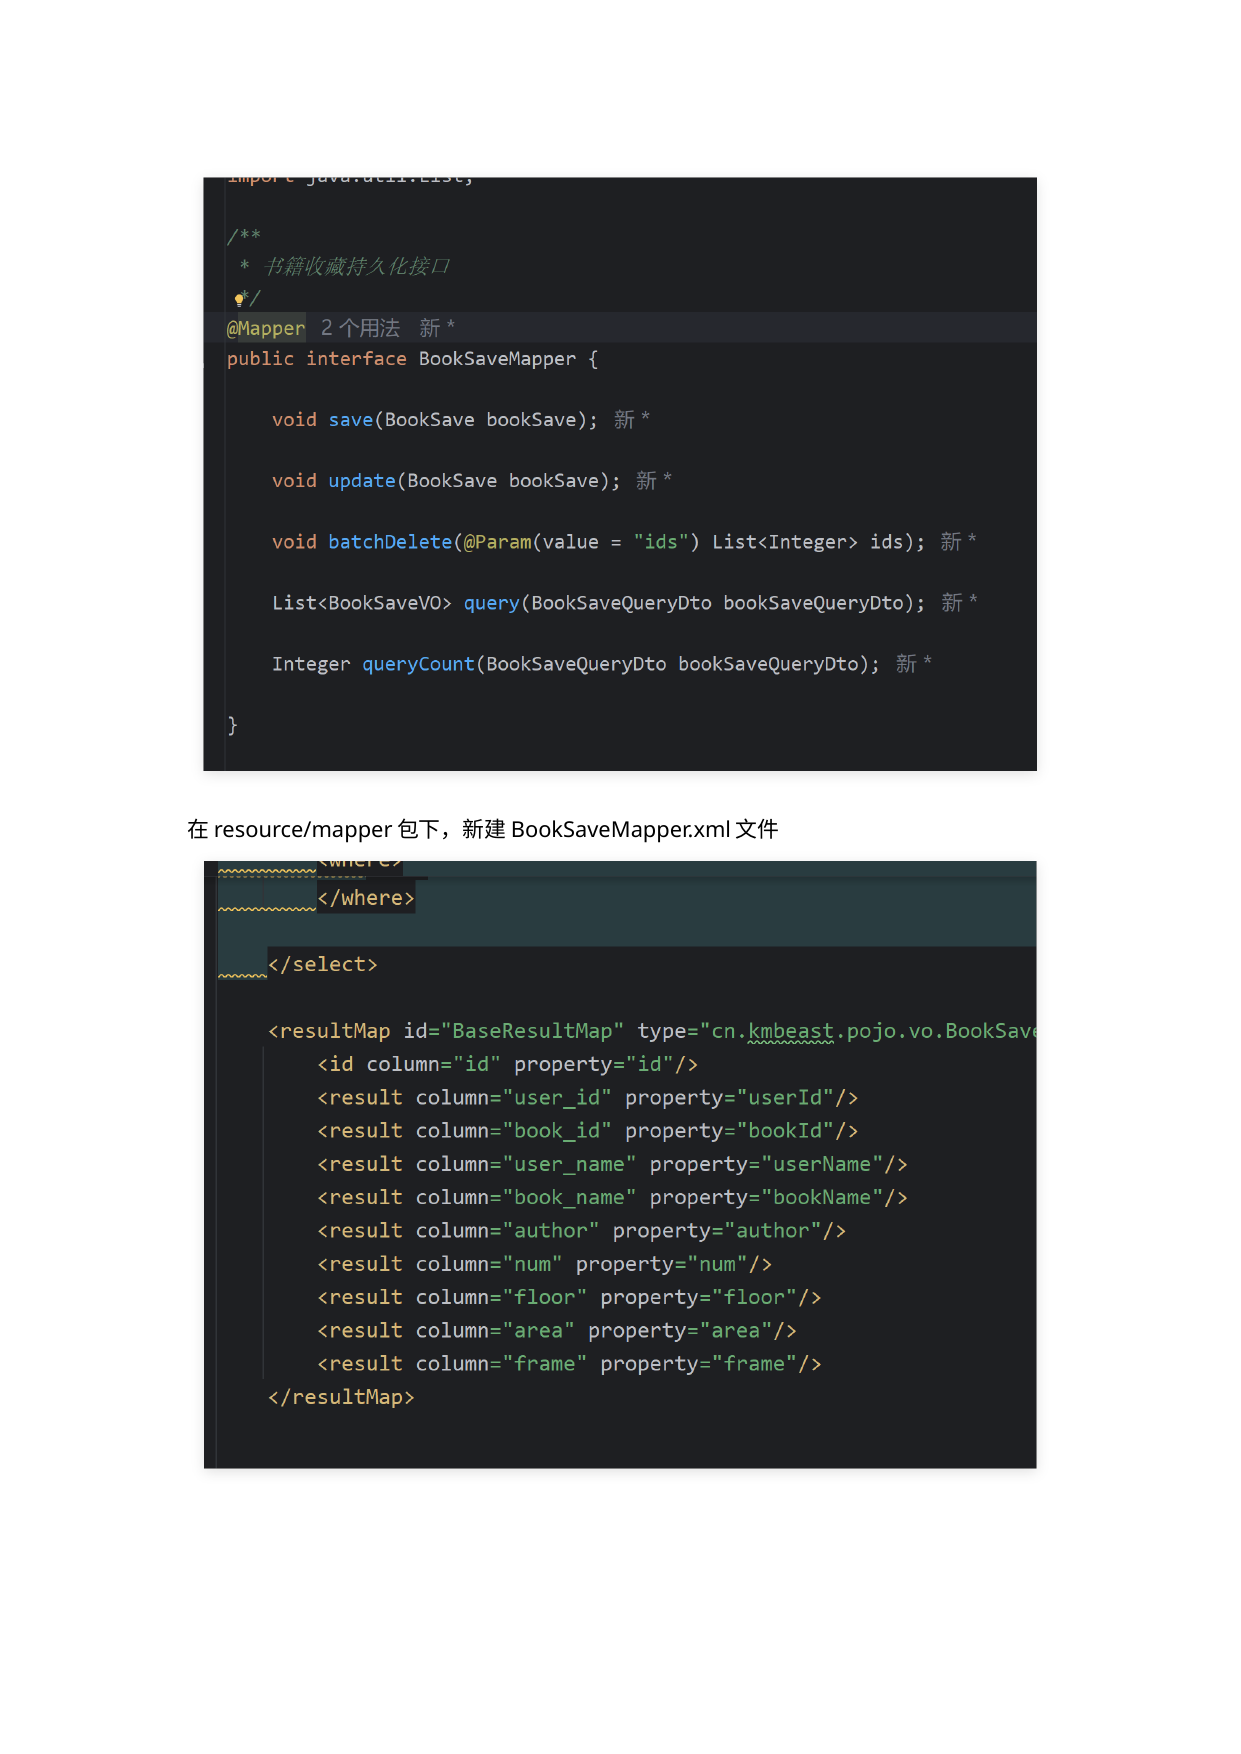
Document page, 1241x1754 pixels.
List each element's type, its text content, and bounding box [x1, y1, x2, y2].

picture [187, 844, 1053, 1485]
text 在resource/mapper包下，新建BookSaveMapper.xml文件 [187, 812, 1053, 844]
picture [187, 162, 1053, 787]
